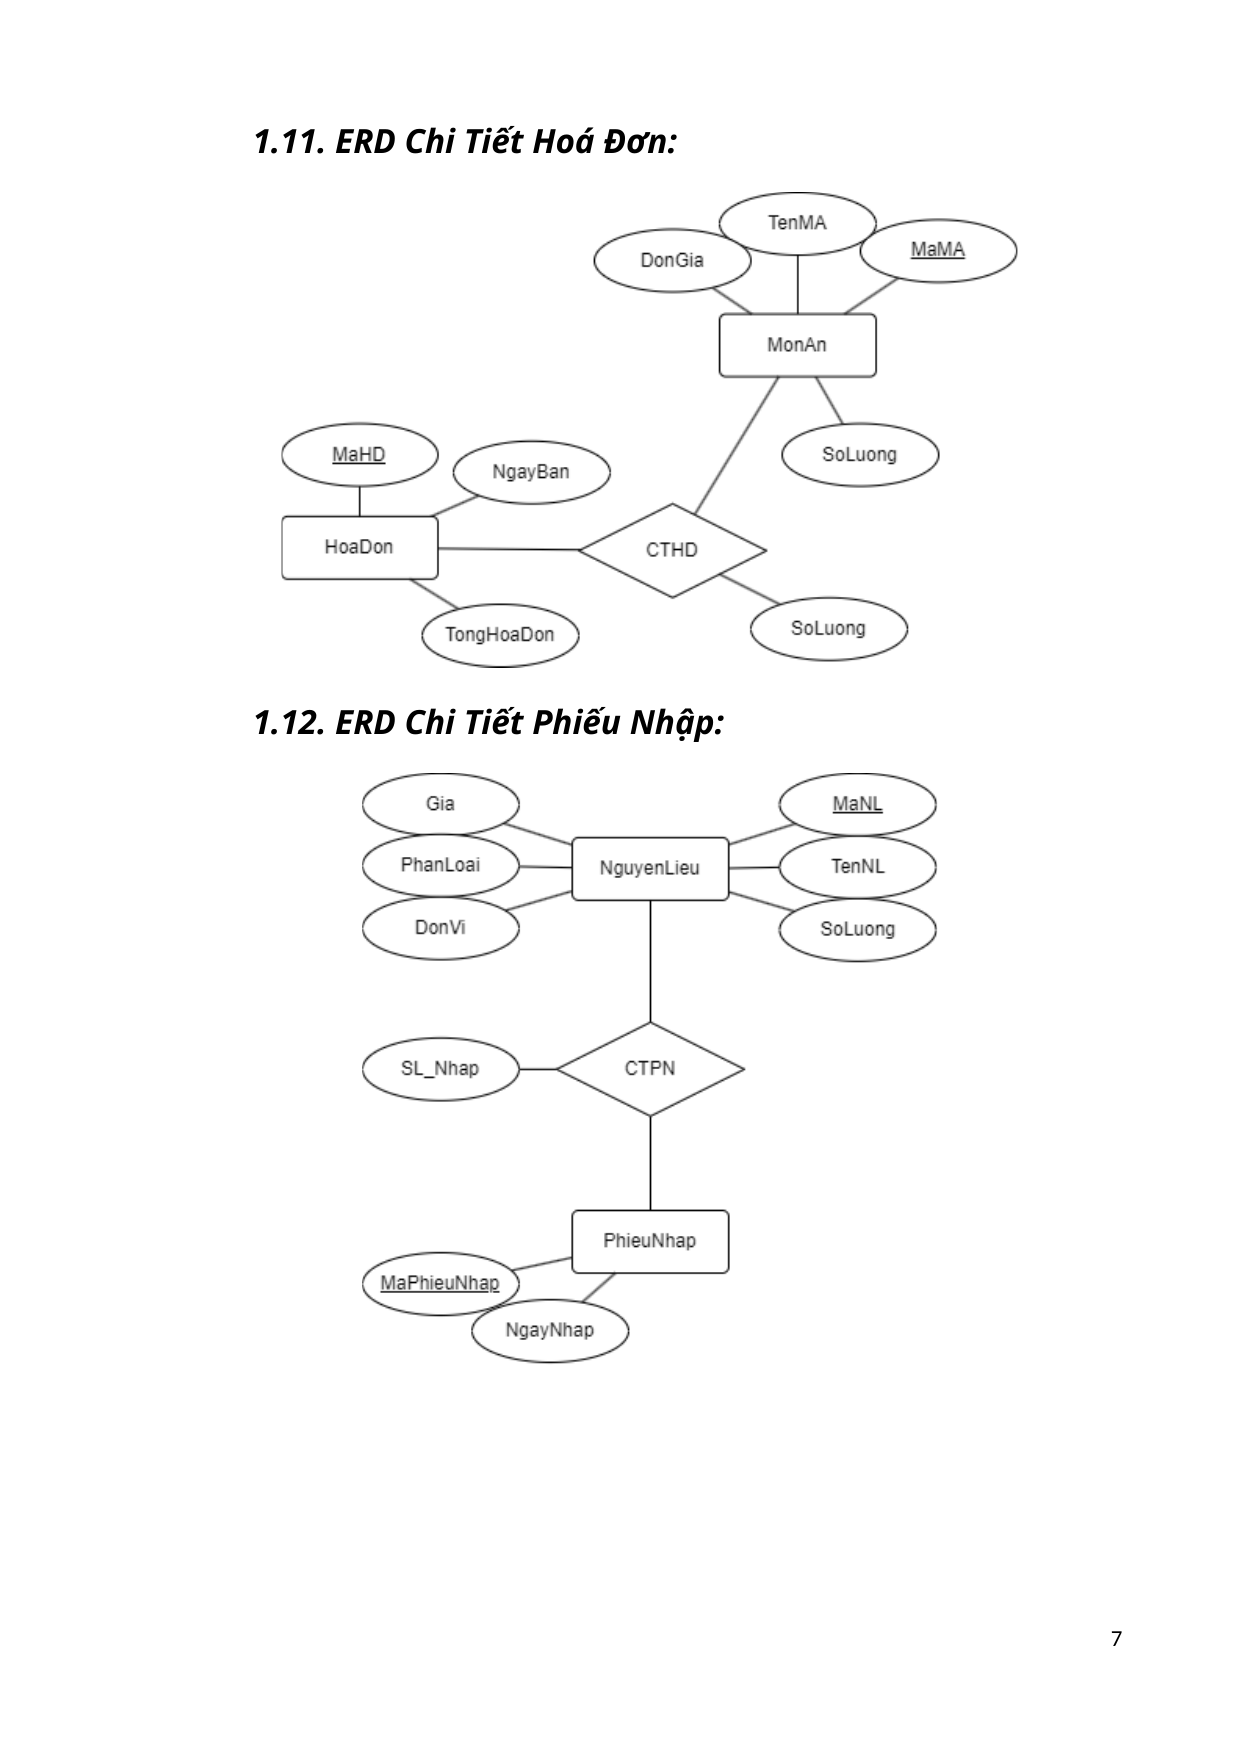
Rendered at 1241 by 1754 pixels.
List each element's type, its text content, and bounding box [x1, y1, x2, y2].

picture [362, 773, 938, 1365]
picture [281, 192, 1018, 668]
subtitle 1.12. ERD Chi Tiết Phiếu Nhập: [177, 699, 1122, 744]
subtitle 1.11. ERD Chi Tiết Hoá Đơn: [177, 118, 1122, 163]
